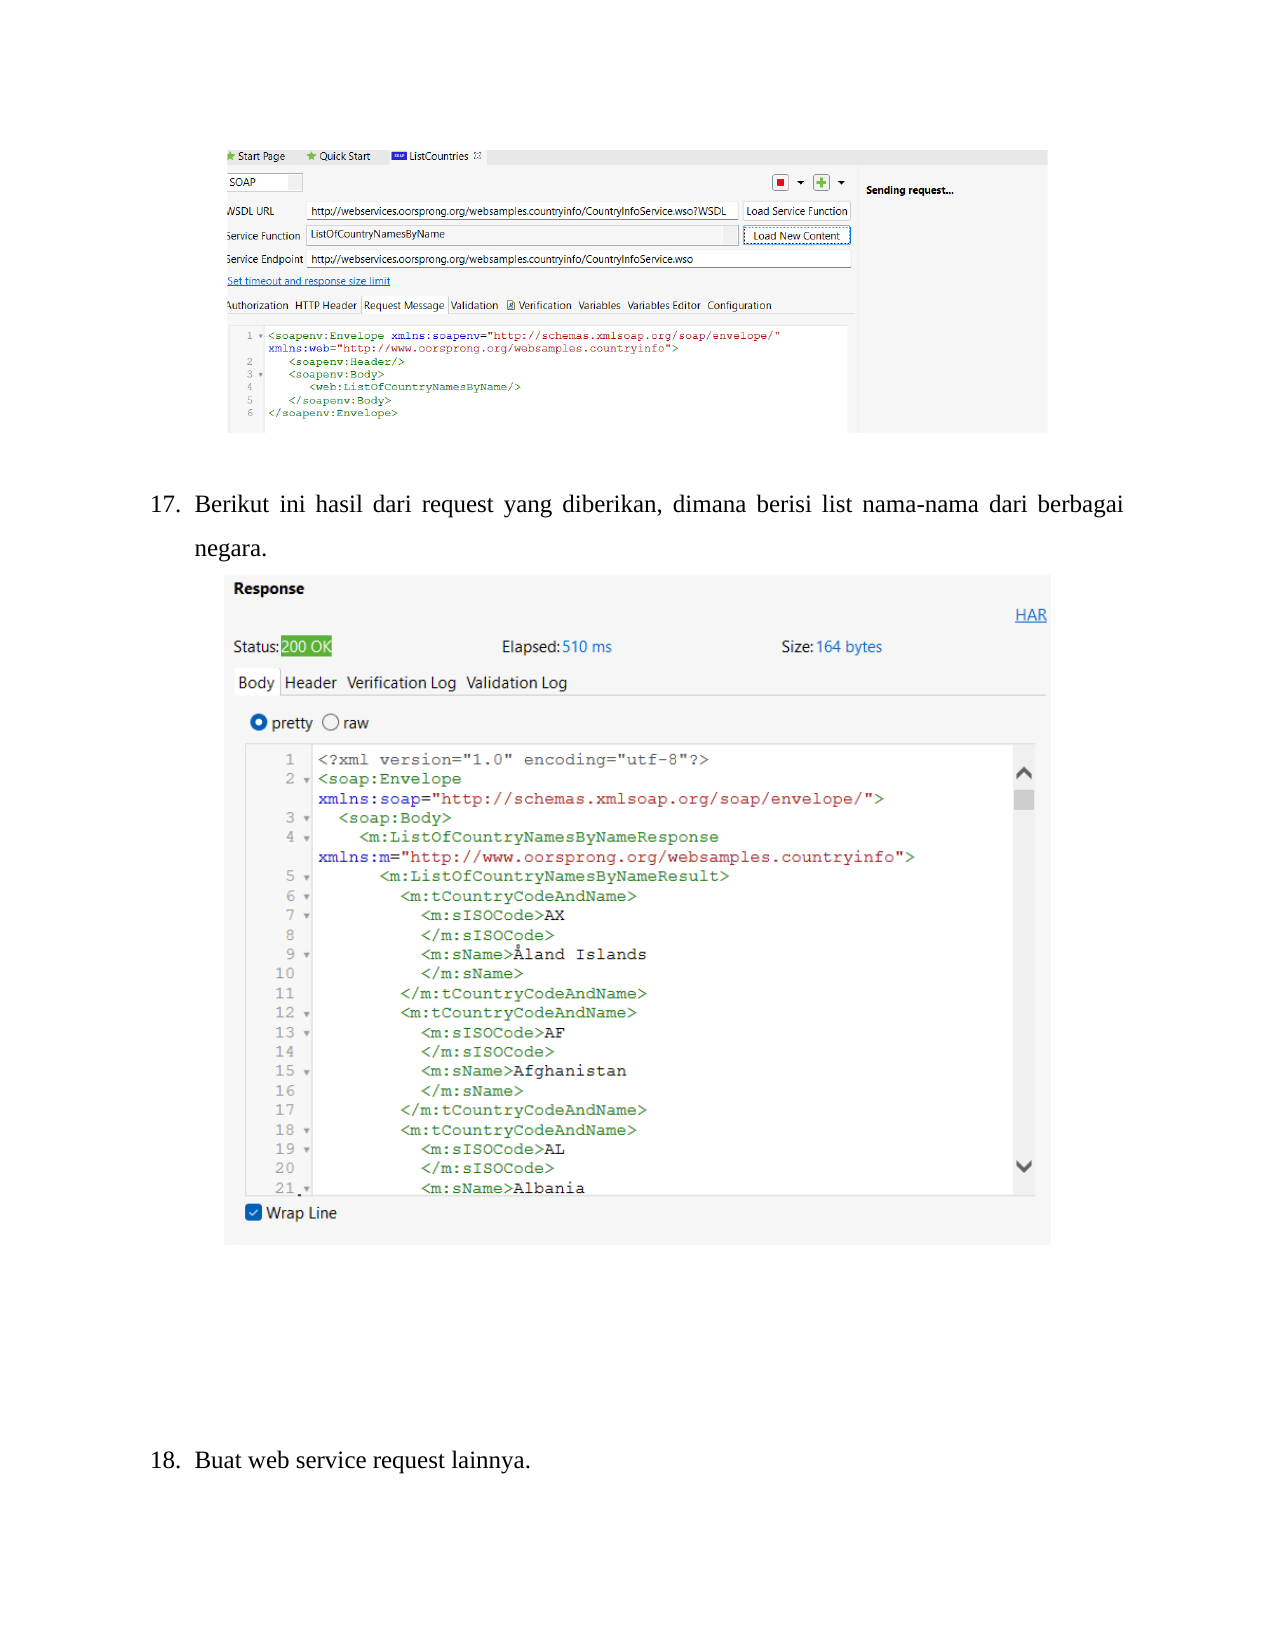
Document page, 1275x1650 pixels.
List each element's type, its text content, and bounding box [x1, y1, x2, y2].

list Buat web service request lainnya. [150, 1445, 1125, 1473]
list Berikut ini hasil dari request yang diberikan, dimana berisi list nama-nama dari berbagai negara. [150, 489, 1125, 561]
picture [224, 575, 1051, 1245]
picture [227, 150, 1048, 433]
